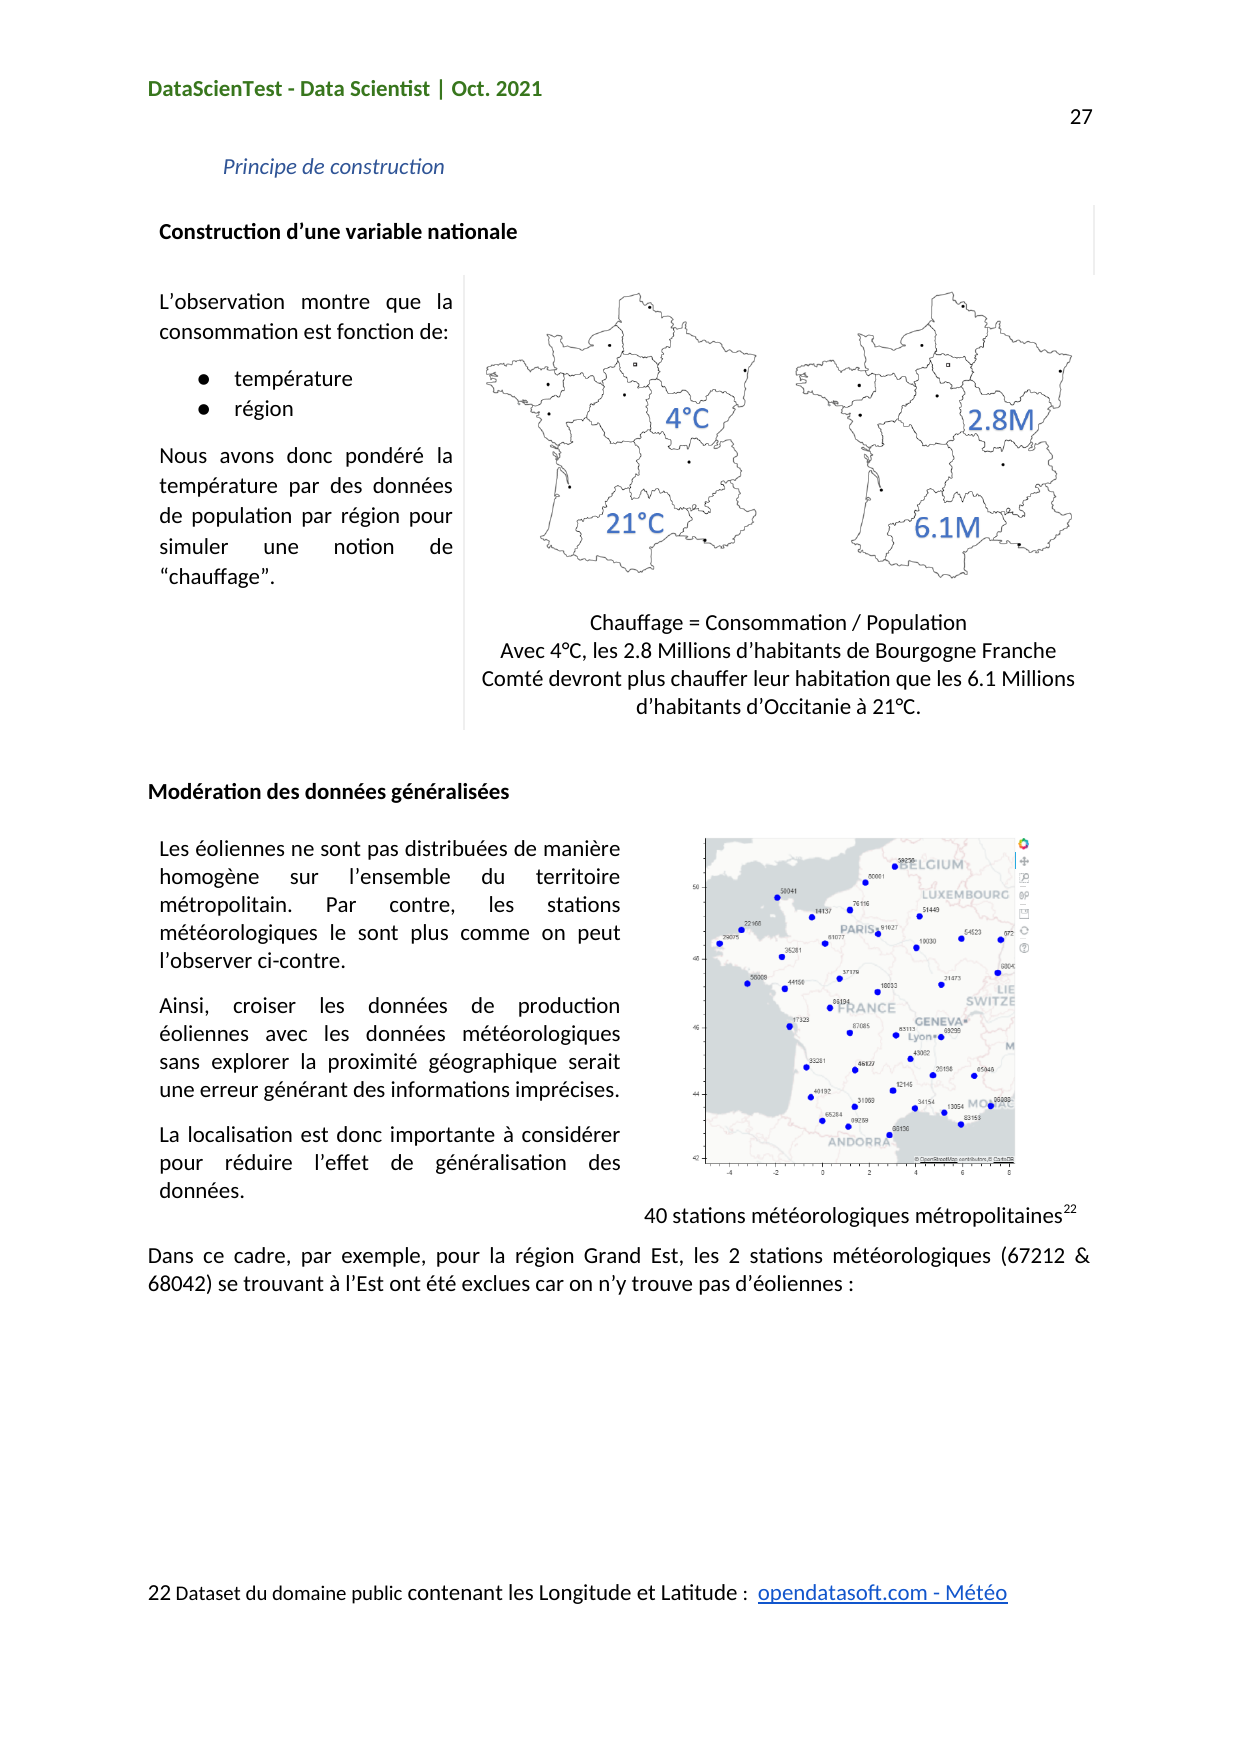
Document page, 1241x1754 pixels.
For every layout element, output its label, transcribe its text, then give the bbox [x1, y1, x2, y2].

table_cell L’observation montre que la consommation est fonction de: température région Nous avons donc pondéré la température par des données de population par région pour simuler une notion de “chauffage”. [150, 277, 463, 730]
table_cell [780, 277, 1093, 595]
text Dans ce cadre, par exemple, pour la région Grand Est, les 2 stations météorologiques (67212 & 68042) se trouvant à l’Est ont été exclues car on n’y trouve pas d’éoliennes : [148, 1242, 1093, 1298]
text Modération des données généralisées [148, 777, 1093, 805]
picture [474, 287, 767, 583]
table_header [633, 824, 1088, 1188]
table_header Construction d’une variable nationale [150, 207, 1093, 274]
table_cell 40 stations météorologiques métropolitaines [633, 1191, 1088, 1239]
subtitle Principe de construction [148, 152, 1093, 180]
picture [789, 287, 1082, 585]
table_cell Chauffage = Consommation / Population Avec 4°C, les 2.8 Millions d’habitants de Bourgogne Franche Comté devront plus chauffer leur habitation que les 6.1 Millions d’habitants d’Occitanie à 21°C. [465, 598, 1093, 730]
table_header Les éoliennes ne sont pas distribuées de manière homogène sur l’ensemble du territoire métropolitain. Par contre, les stations météorologiques le sont plus comme on peut l’observer ci-contre. Ainsi, croiser les données de production éoliennes avec les données météorologiques sans explorer la proximité géographique serait une erreur générant des informations imprécises. La localisation est donc importante à considérer pour réduire l’effet de généralisation des données. [150, 824, 630, 1239]
picture [686, 834, 1035, 1179]
table_cell [465, 277, 778, 595]
